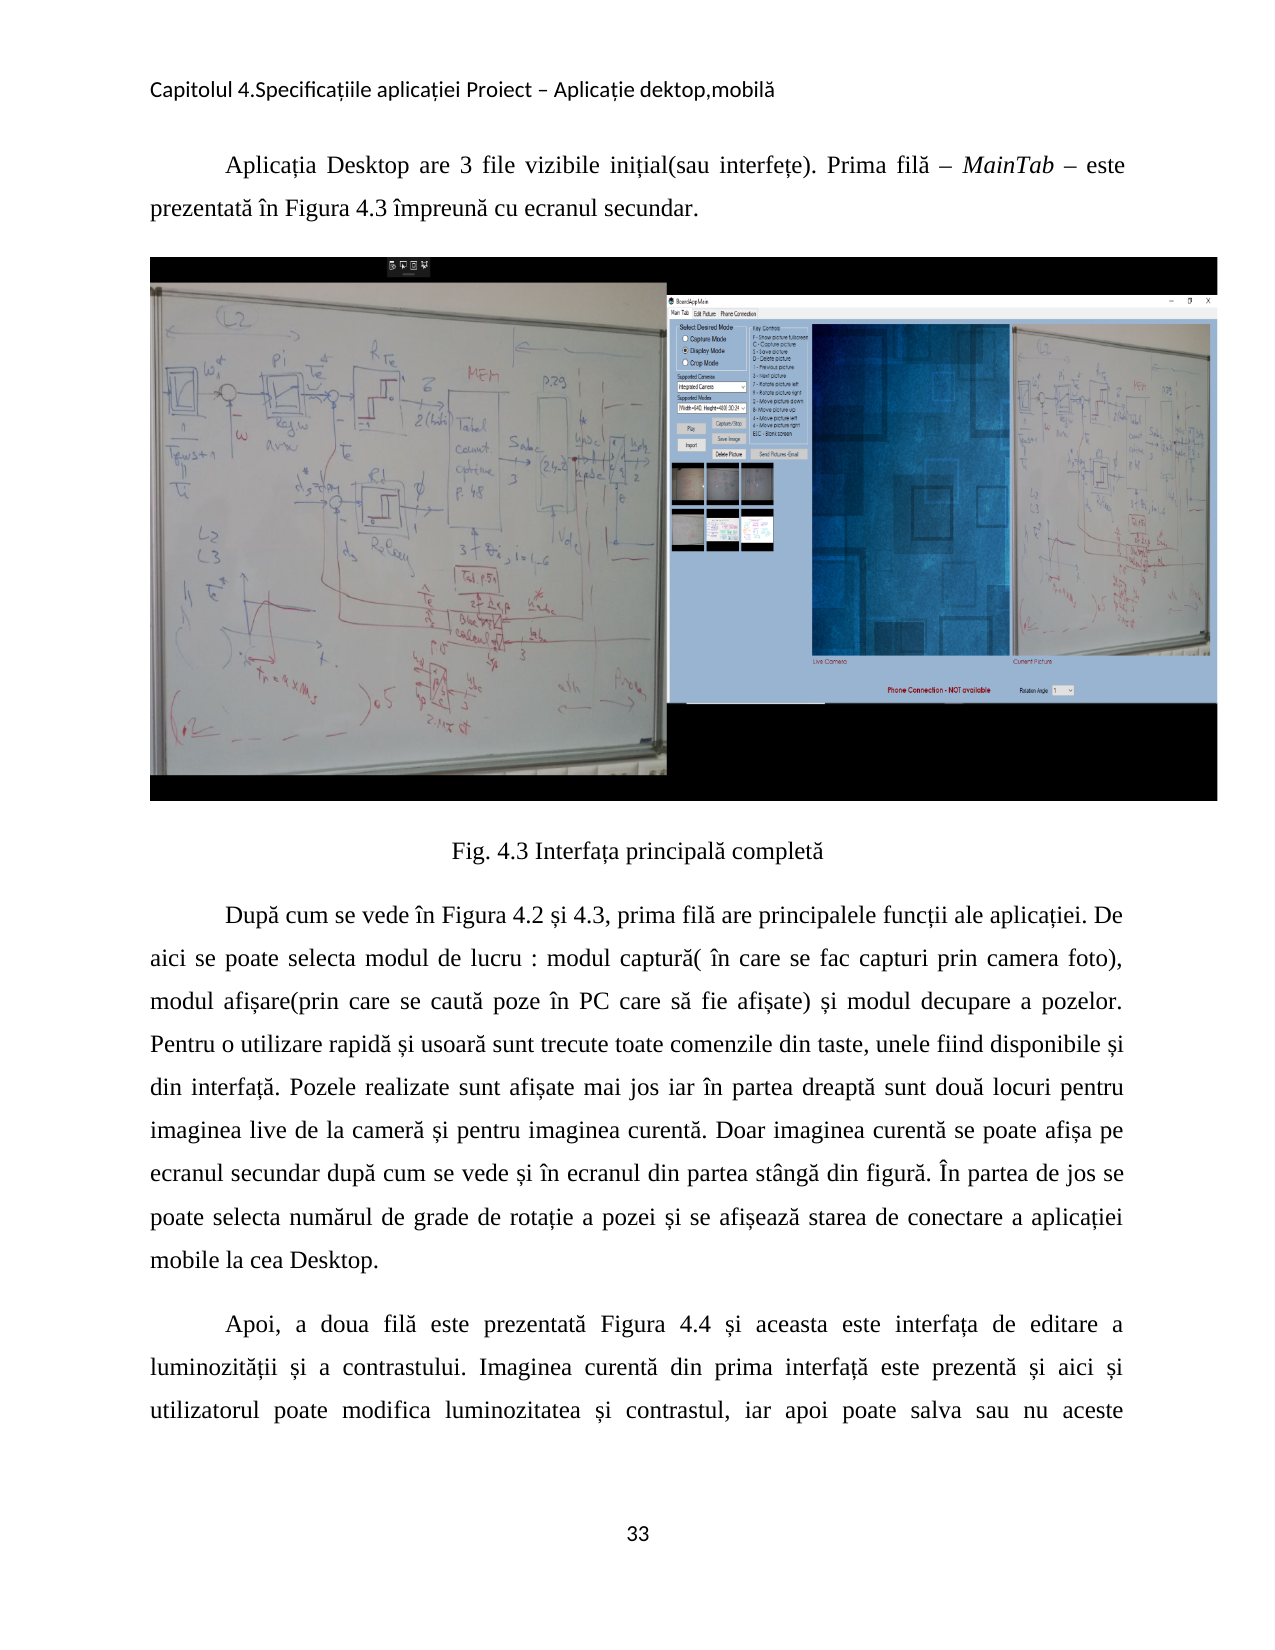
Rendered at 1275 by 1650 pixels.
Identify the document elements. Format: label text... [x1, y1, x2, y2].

text Aplicația Desktop are 3 file vizibile inițial(sau interfețe). Prima filă – MainTab – este prezentată în Figura 4.3 împreună cu ecranul secundar. [150, 150, 1125, 222]
picture [150, 257, 1218, 801]
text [150, 1309, 1125, 1424]
text Fig. 4.3 Interfața principală completă [150, 836, 1125, 864]
text După cum se vede în Figura 4.2 și 4.3, prima filă are principalele funcții ale aplicației. De aici se poate selecta modul de lucru : modul captură( în care se fac capturi prin camera foto), modul afișare(prin care se caută poze în PC care să fie afișate) și modul decupare a pozelor. Pentru o utilizare rapidă și usoară sunt trecute toate comenzile din taste, unele fiind disponibile și din interfață. Pozele realizate sunt afișate mai jos iar în partea dreaptă sunt două locuri pentru imaginea live de la cameră și pentru imaginea curentă. Doar imaginea curentă se poate afișa pe ecranul secundar după cum se vede și în ecranul din partea stângă din figură. În partea de jos se poate selecta numărul de grade de rotație a pozei și se afișează starea de conectare a aplicației mobile la cea Desktop. [150, 900, 1125, 1273]
